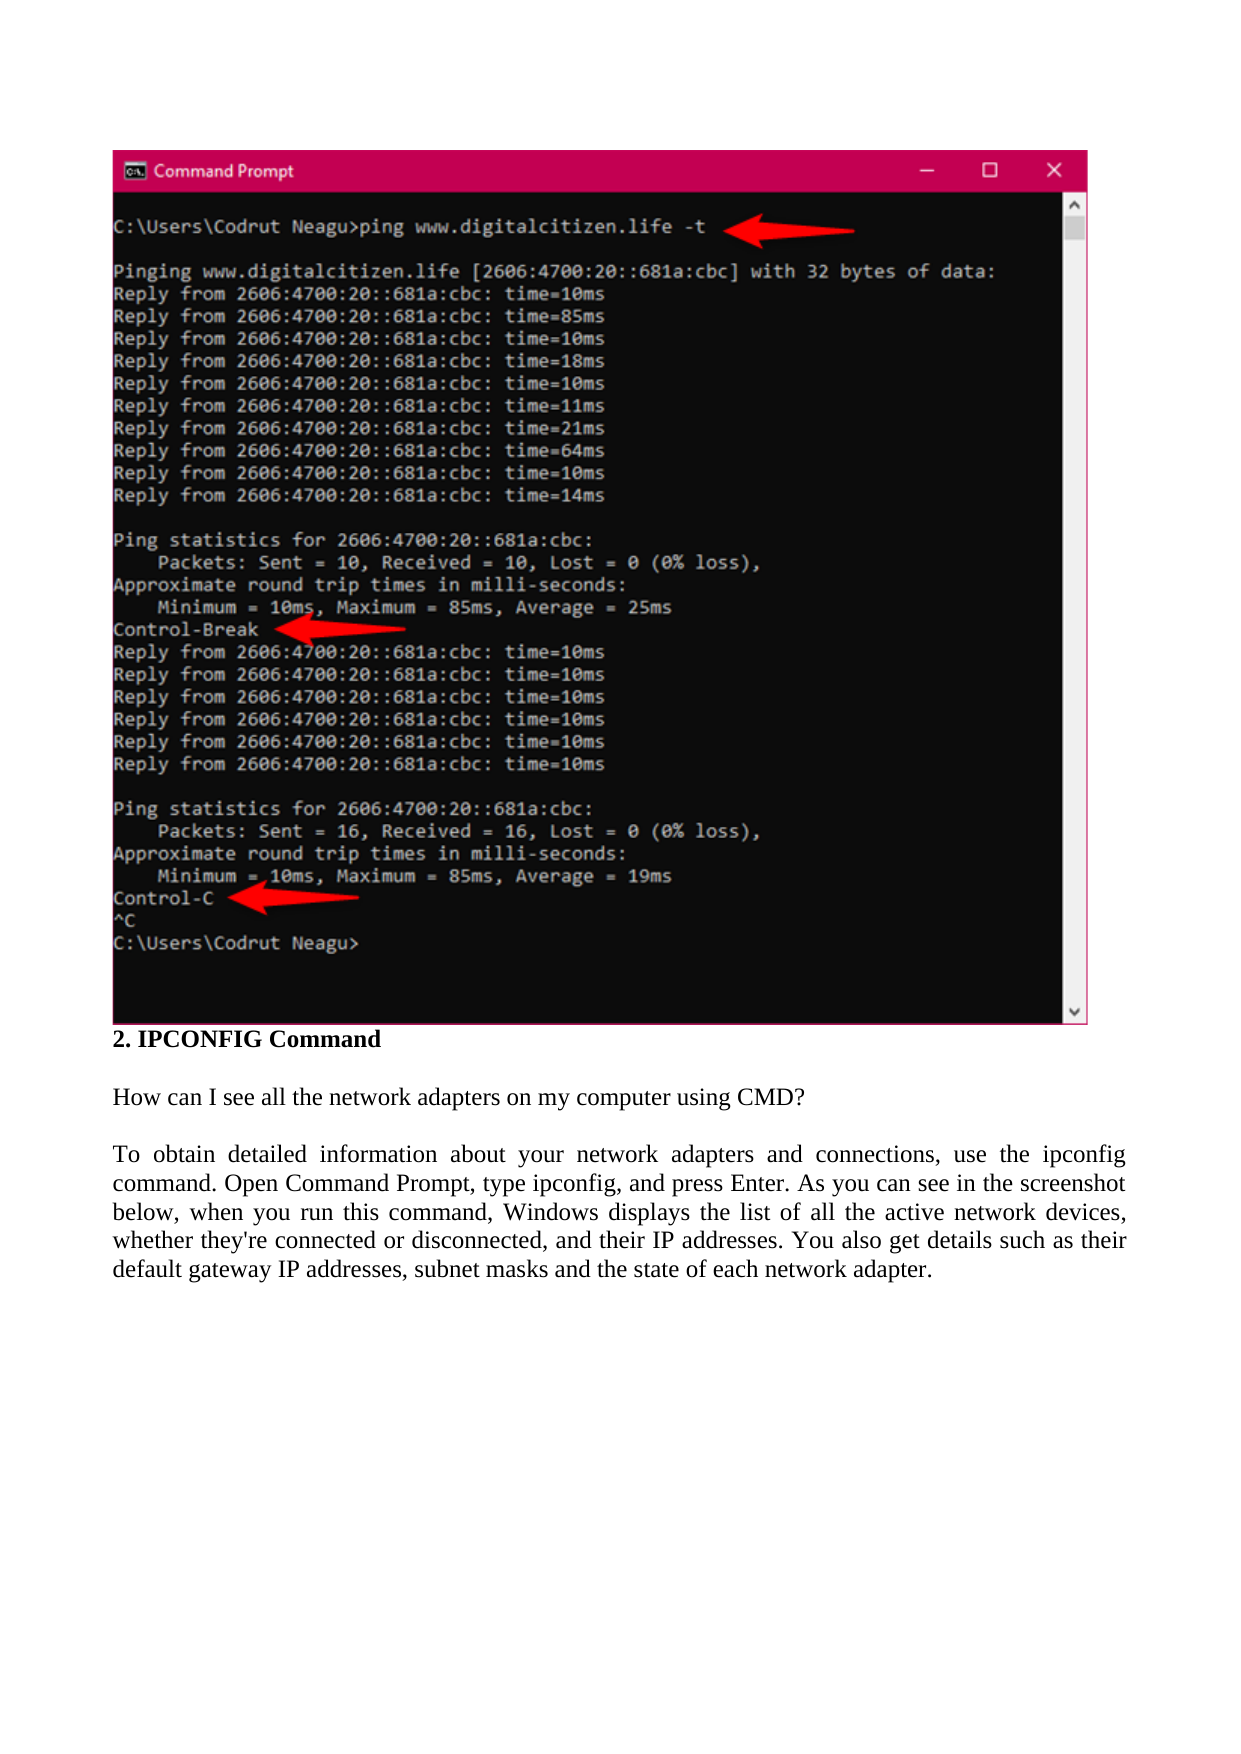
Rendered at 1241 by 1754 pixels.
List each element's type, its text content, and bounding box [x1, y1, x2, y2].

text To obtain detailed information about your network adapters and connections, use the ipconfig command. Open Command Prompt, type ipconfig, and press Enter. As you can see in the screenshot below, when you run this command, Windows displays the list of all the active network devices, whether they're connected or disconnected, and their IP addresses. You also get details such as their default gateway IP addresses, subnet masks and the state of each network adapter. [112, 1139, 1128, 1283]
picture [112, 150, 1088, 1025]
text How can I see all the network adapters on my computer using CMD? [112, 1082, 1128, 1111]
text 2. IPCONFIG Command [112, 1024, 1128, 1053]
